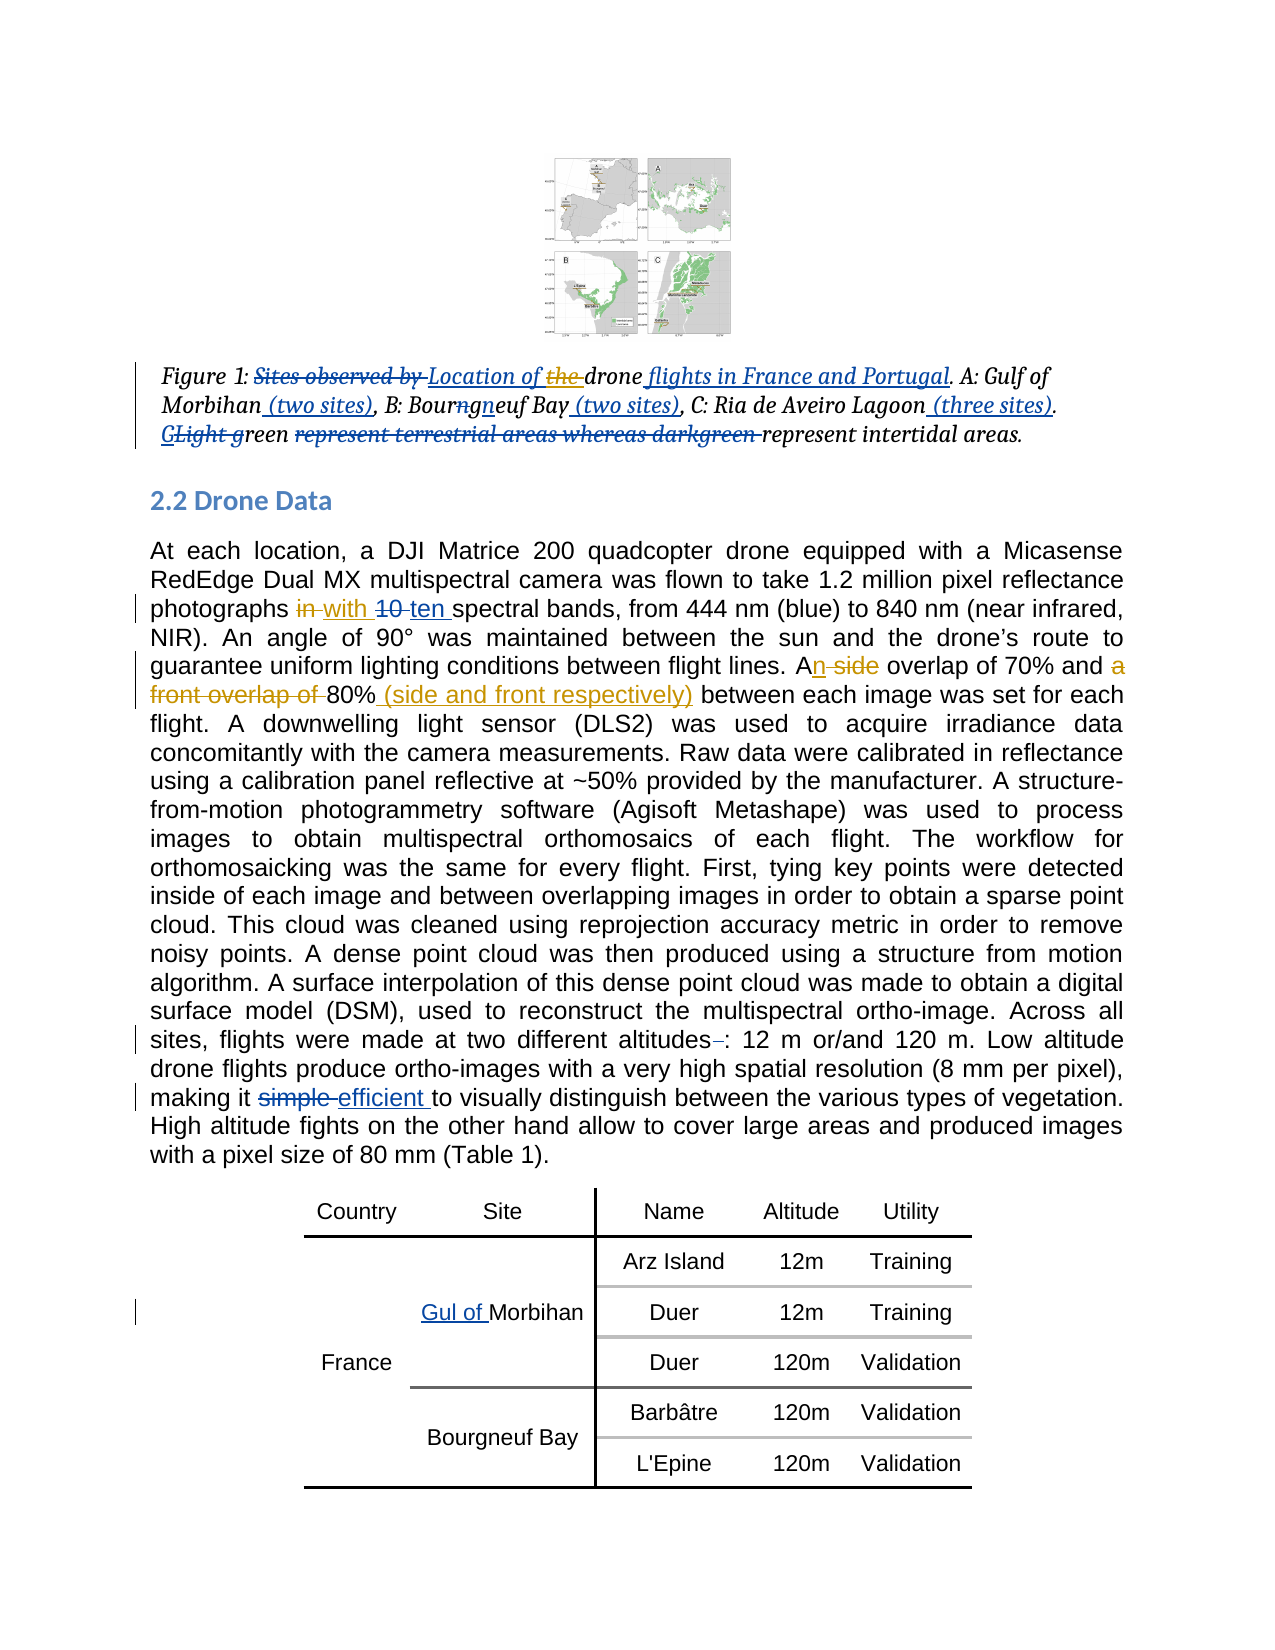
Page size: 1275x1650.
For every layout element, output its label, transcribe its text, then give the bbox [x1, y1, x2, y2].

table_cell 120m [753, 1389, 850, 1436]
table_cell Training [850, 1288, 972, 1335]
table_cell Training [850, 1238, 972, 1285]
table_header Utility [850, 1188, 972, 1235]
table_header Country [304, 1188, 409, 1235]
table_cell 12m [753, 1288, 850, 1335]
table_cell Bourgneuf Bay [410, 1389, 594, 1486]
table_header Altitude [753, 1188, 850, 1235]
table_cell Duer [597, 1339, 753, 1386]
table_header Site [410, 1188, 594, 1235]
table_cell Morbihan [410, 1238, 594, 1386]
text At each location, a DJI Matrice 200 quadcopter drone equipped with a Micasense RedEdge Dual MX multispectral camera was flown to take 1.2 million pixel reflectance photographs spectral bands, from 444 nm (blue) to 840 nm (near infrared, NIR). An angle of 90° was maintained between the sun and the drone’s route to guarantee uniform lighting conditions between flight lines. A overlap of 70% and 80% between each image was set for each flight. A downwelling light sensor (DLS2) was used to acquire irradiance data concomitantly with the camera measurements. Raw data were calibrated in reflectance using a calibration panel reflective at ~50% provided by the manufacturer. A structure-from-motion photogrammetry software (Agisoft Metashape) was used to process images to obtain multispectral orthomosaics of each flight. The workflow for orthomosaicking was the same for every flight. First, tying key points were detected inside of each image and between overlapping images in order to obtain a sparse point cloud. This cloud was cleaned using reprojection accuracy metric in order to remove noisy points. A dense point cloud was then produced using a structure from motion algorithm. A surface interpolation of this dense point cloud was made to obtain a digital surface model (DSM), used to reconstruct the multispectral ortho-image. Across all sites, flights were made at two different altitudes: 12 m or/and 120 m. Low altitude drone flights produce ortho-images with a very high spatial resolution (8 mm per pixel), making it to visually distinguish between the various types of vegetation. High altitude fights on the other hand allow to cover large areas and produced images with a pixel size of 80 mm (Table 1). [150, 536, 1125, 1169]
table_cell L'Epine [597, 1439, 753, 1486]
table_cell 120m [753, 1439, 850, 1486]
subtitle 2.2 Drone Data [150, 482, 1125, 517]
table_cell Barbâtre [597, 1389, 753, 1436]
table_cell Validation [850, 1389, 972, 1436]
table_cell 12m [753, 1238, 850, 1285]
table_cell France [304, 1238, 409, 1486]
table_cell 120m [753, 1339, 850, 1386]
table_header Figure 1: drone. A: Gulf of Morbihan, B: Bourgeuf Bay, C: Ria de Aveiro Lagoon. reen represent intertidal areas. [150, 150, 1125, 461]
picture [543, 153, 732, 342]
table_cell Duer [597, 1288, 753, 1335]
table_cell Validation [850, 1439, 972, 1486]
table_header Name [597, 1188, 753, 1235]
table_cell Arz Island [597, 1238, 753, 1285]
table_cell Validation [850, 1339, 972, 1386]
